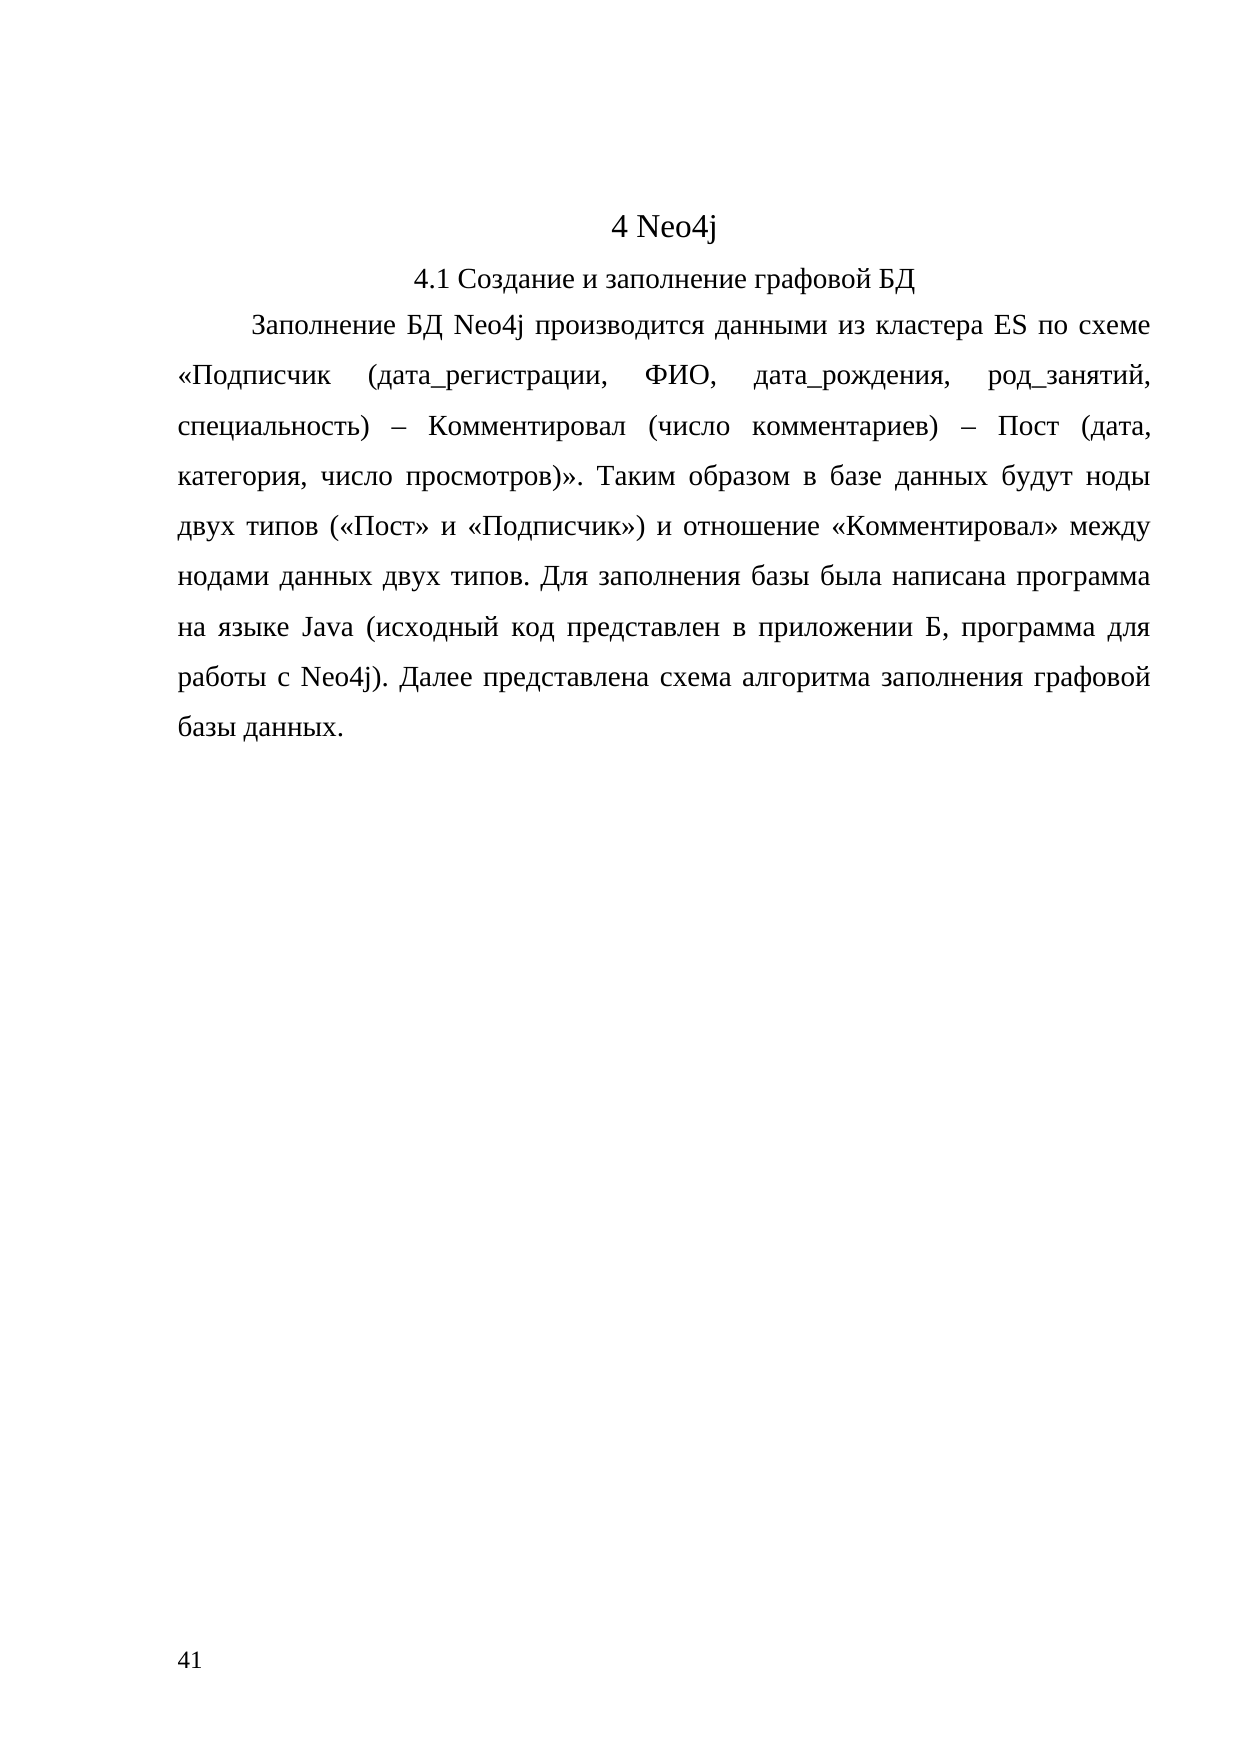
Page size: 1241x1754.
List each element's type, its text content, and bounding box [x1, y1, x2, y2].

subtitle 4 Neo4j [177, 206, 1152, 244]
subtitle 4.1 Создание и заполнение графовой БД [177, 261, 1152, 294]
text Заполнение БД Neo4j производится данными из кластера ES по схеме «Подписчик (дата_регистрации, ФИО, дата_рождения, род_занятий, специальность) – Комментировал (число комментариев) – Пост (дата, категория, число просмотров)». Таким образом в базе данных будут ноды двух типов («Пост» и «Подписчик») и отношение «Комментировал» между нодами данных двух типов. Для заполнения базы была написана программа на языке Java (исходный код представлен в приложении Б, программа для работы с Neo4j). Далее представлена схема алгоритма заполнения графовой базы данных. [177, 307, 1152, 743]
